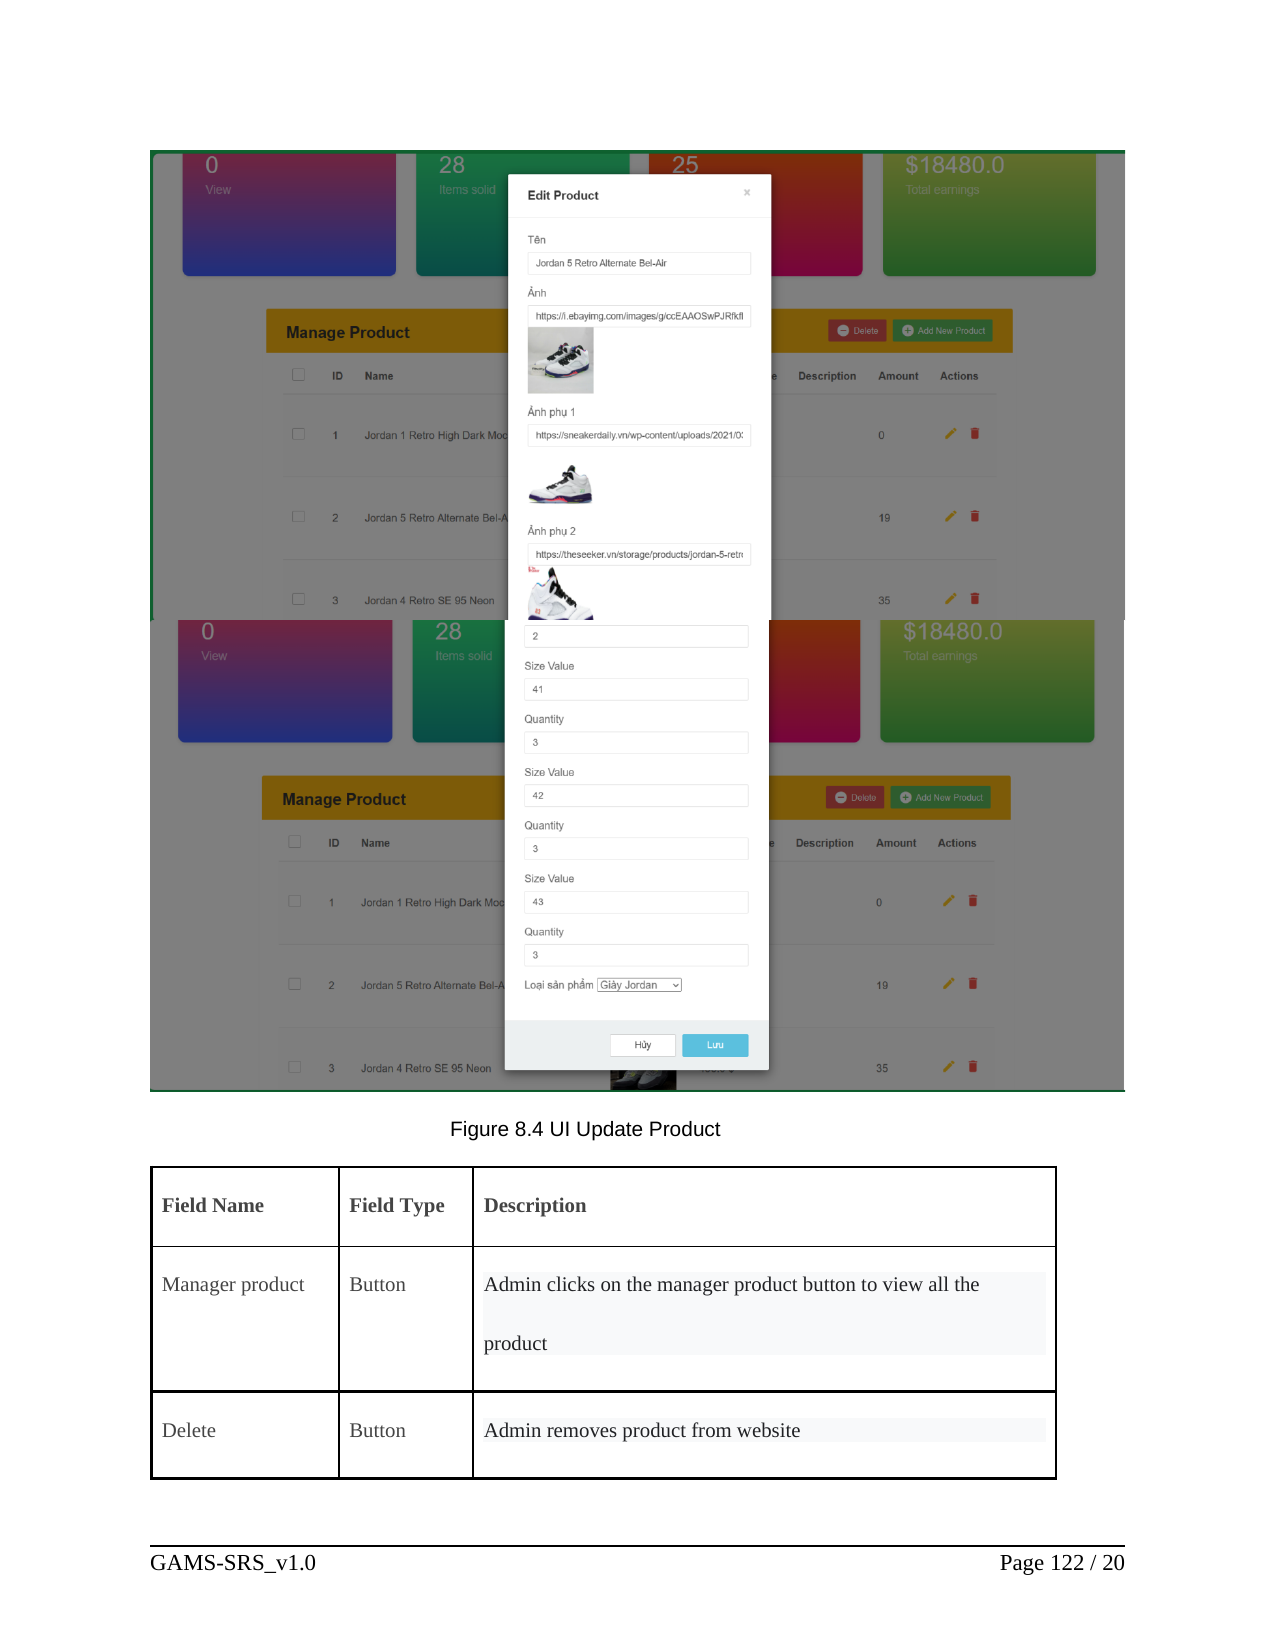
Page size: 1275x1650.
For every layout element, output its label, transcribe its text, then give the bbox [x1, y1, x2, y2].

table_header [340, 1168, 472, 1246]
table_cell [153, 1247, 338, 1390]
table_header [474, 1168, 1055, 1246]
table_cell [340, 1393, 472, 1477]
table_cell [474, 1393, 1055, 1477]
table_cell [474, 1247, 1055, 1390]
picture [150, 150, 1125, 1092]
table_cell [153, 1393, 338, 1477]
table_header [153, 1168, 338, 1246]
text Figure 8.4 UI Update Product [375, 1117, 1125, 1141]
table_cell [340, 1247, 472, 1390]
